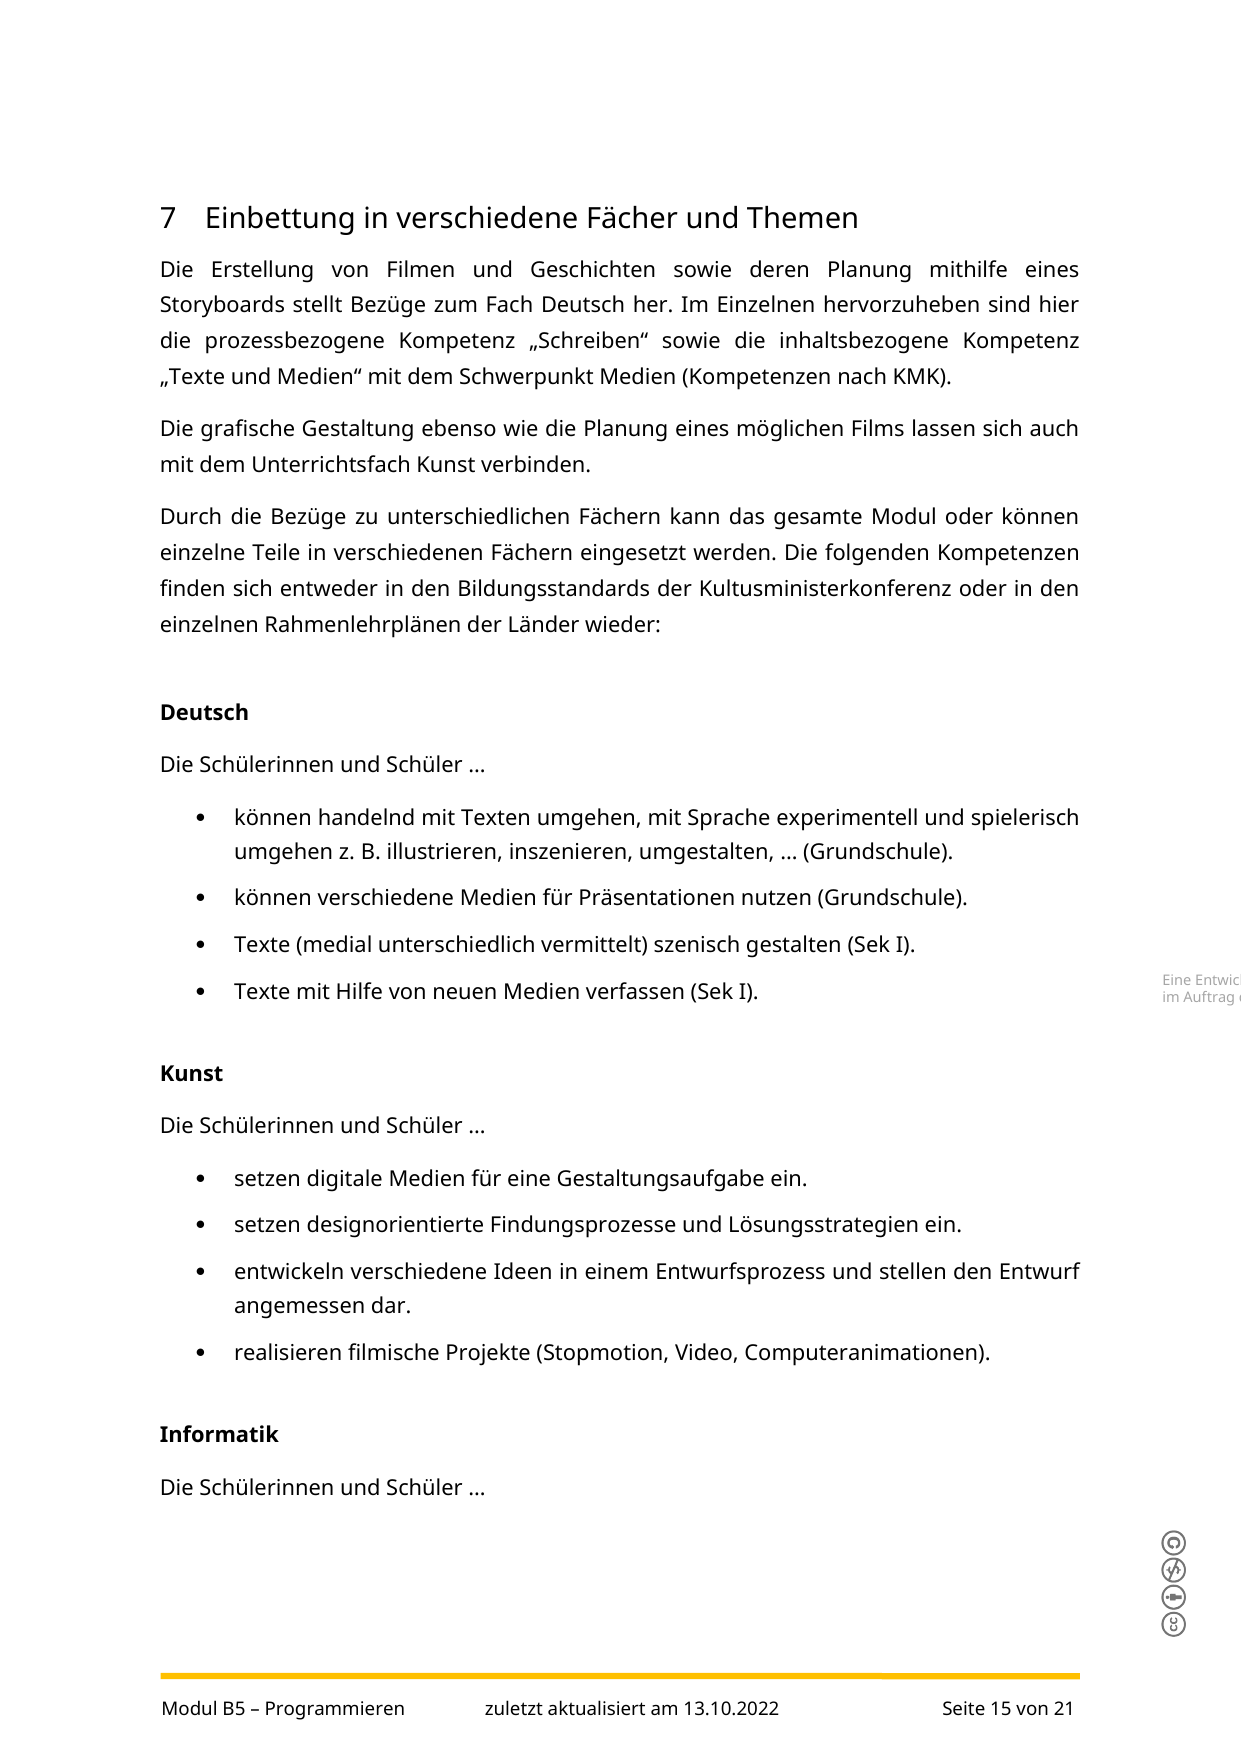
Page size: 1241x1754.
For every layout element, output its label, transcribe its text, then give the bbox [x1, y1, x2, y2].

text Durch die Bezüge zu unterschiedlichen Fächern kann das gesamte Modul oder können einzelne Teile in verschiedenen Fächern eingesetzt werden. Die folgenden Kompetenzen finden sich entweder in den Bildungsstandards der Kultusministerkonferenz oder in den einzelnen Rahmenlehrplänen der Länder wieder: [159, 501, 1081, 638]
list realisieren filmische Projekte (Stopmotion, Video, Computeranimationen). [197, 1337, 1081, 1367]
list können verschiedene Medien für Präsentationen nutzen (Grundschule). [197, 882, 1081, 912]
list Texte mit Hilfe von neuen Medien verfassen (Sek I). [197, 976, 1081, 1005]
list setzen digitale Medien für eine Gestaltungsaufgabe ein. [197, 1163, 1081, 1193]
list Texte (medial unterschiedlich vermittelt) szenisch gestalten (Sek I). [197, 929, 1081, 959]
text Deutsch [159, 661, 1081, 726]
text Die grafische Gestaltung ebenso wie die Planung eines möglichen Films lassen sich auch mit dem Unterrichtsfach Kunst verbinden. [159, 413, 1081, 479]
text Die Schülerinnen und Schüler … [159, 749, 1081, 779]
text Kunst [159, 1022, 1081, 1088]
subtitle Einbettung in verschiedene Fächer und Themen [159, 197, 1081, 237]
list setzen designorientierte Findungsprozesse und Lösungsstrategien ein. [197, 1209, 1081, 1239]
text Die Schülerinnen und Schüler … [159, 1110, 1081, 1140]
list können handelnd mit Texten umgehen, mit Sprache experimentell und spielerisch umgehen z. B. illustrieren, inszenieren, umgestalten, … (Grundschule). [197, 801, 1081, 865]
list entwickeln verschiedene Ideen in einem Entwurfsprozess und stellen den Entwurf angemessen dar. [197, 1256, 1081, 1320]
text Informatik [159, 1384, 1081, 1449]
text Die Erstellung von Filmen und Geschichten sowie deren Planung mithilfe eines Storyboards stellt Bezüge zum Fach Deutsch her. Im Einzelnen hervorzuheben sind hier die prozessbezogene Kompetenz „Schreiben“ sowie die inhaltsbezogene Kompetenz „Texte und Medien“ mit dem Schwerpunkt Medien (Kompetenzen nach KMK). [159, 254, 1081, 391]
text Die Schülerinnen und Schüler … [159, 1472, 1081, 1502]
